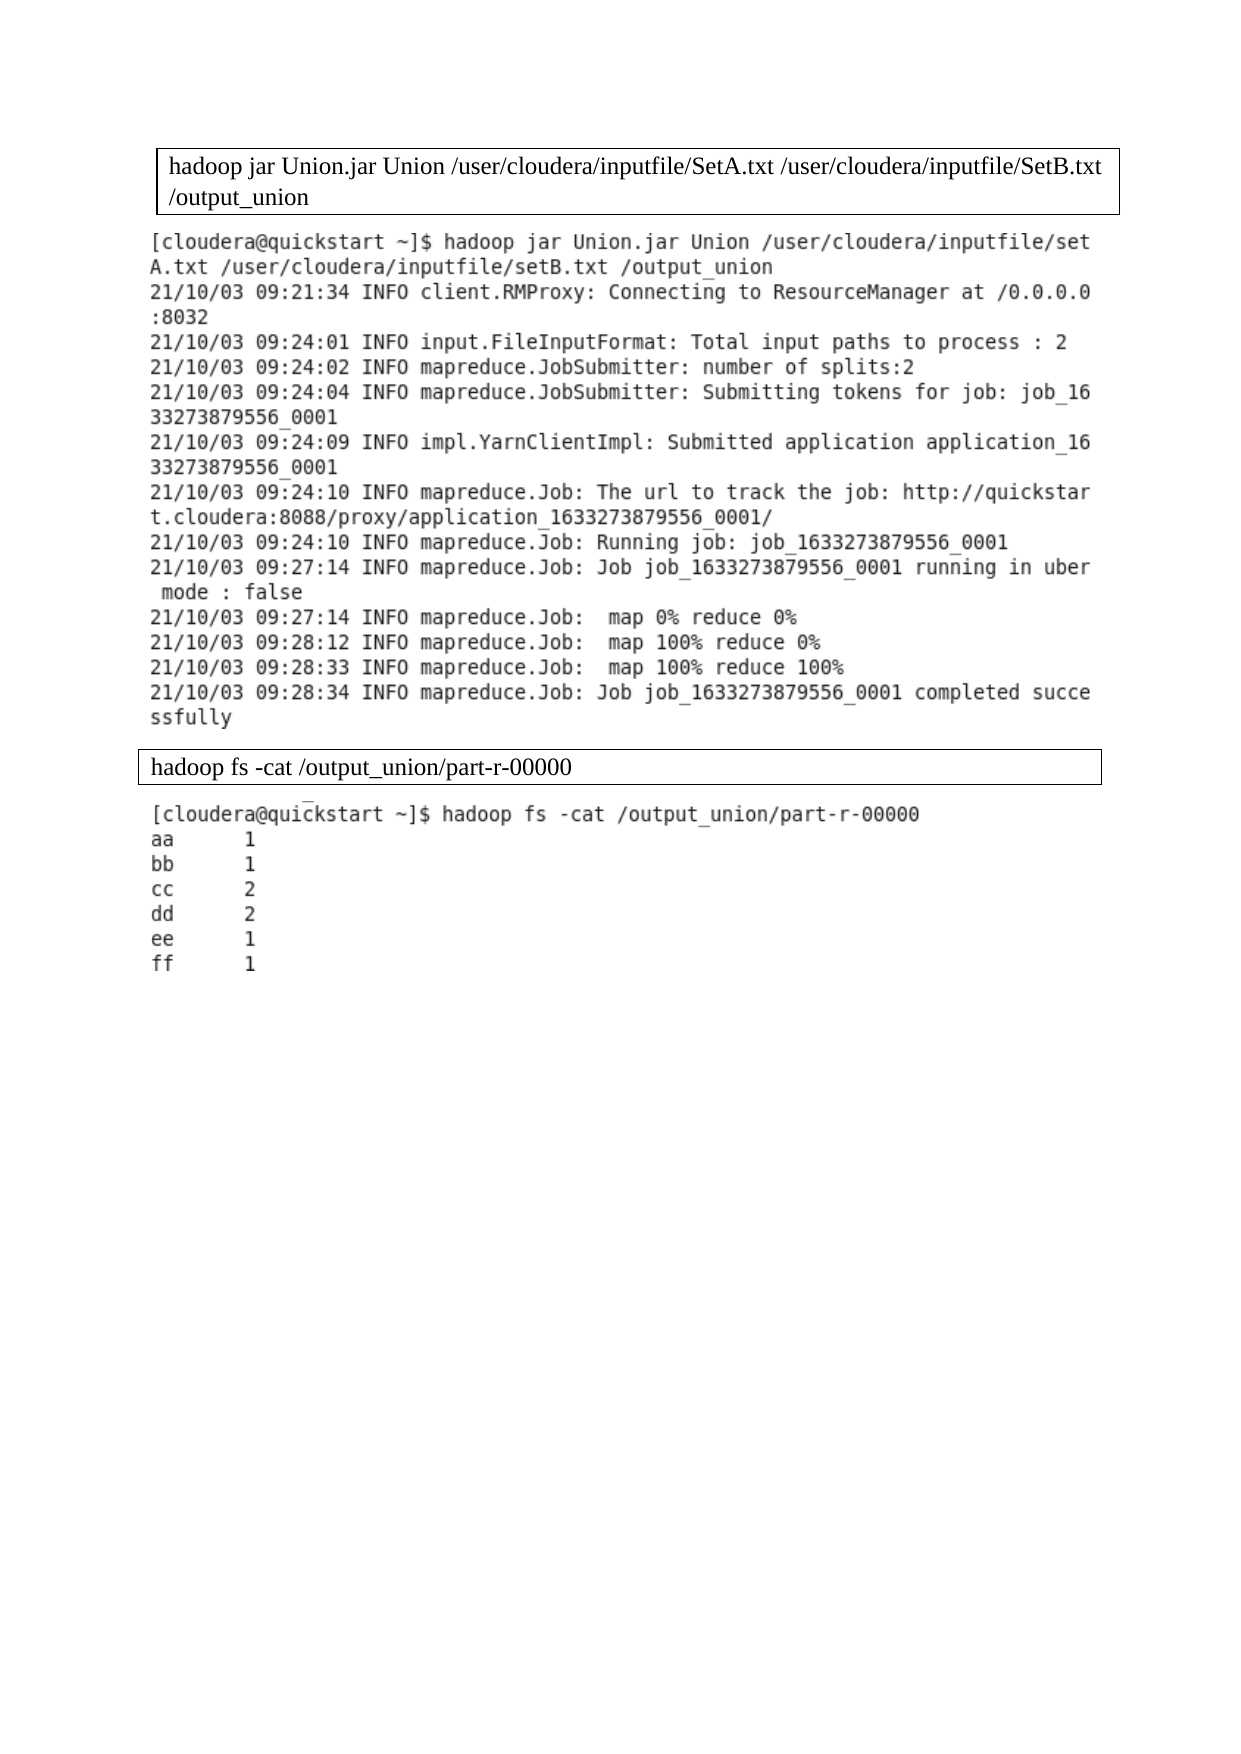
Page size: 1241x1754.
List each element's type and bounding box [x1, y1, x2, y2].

picture [150, 233, 1091, 729]
picture [151, 801, 920, 971]
